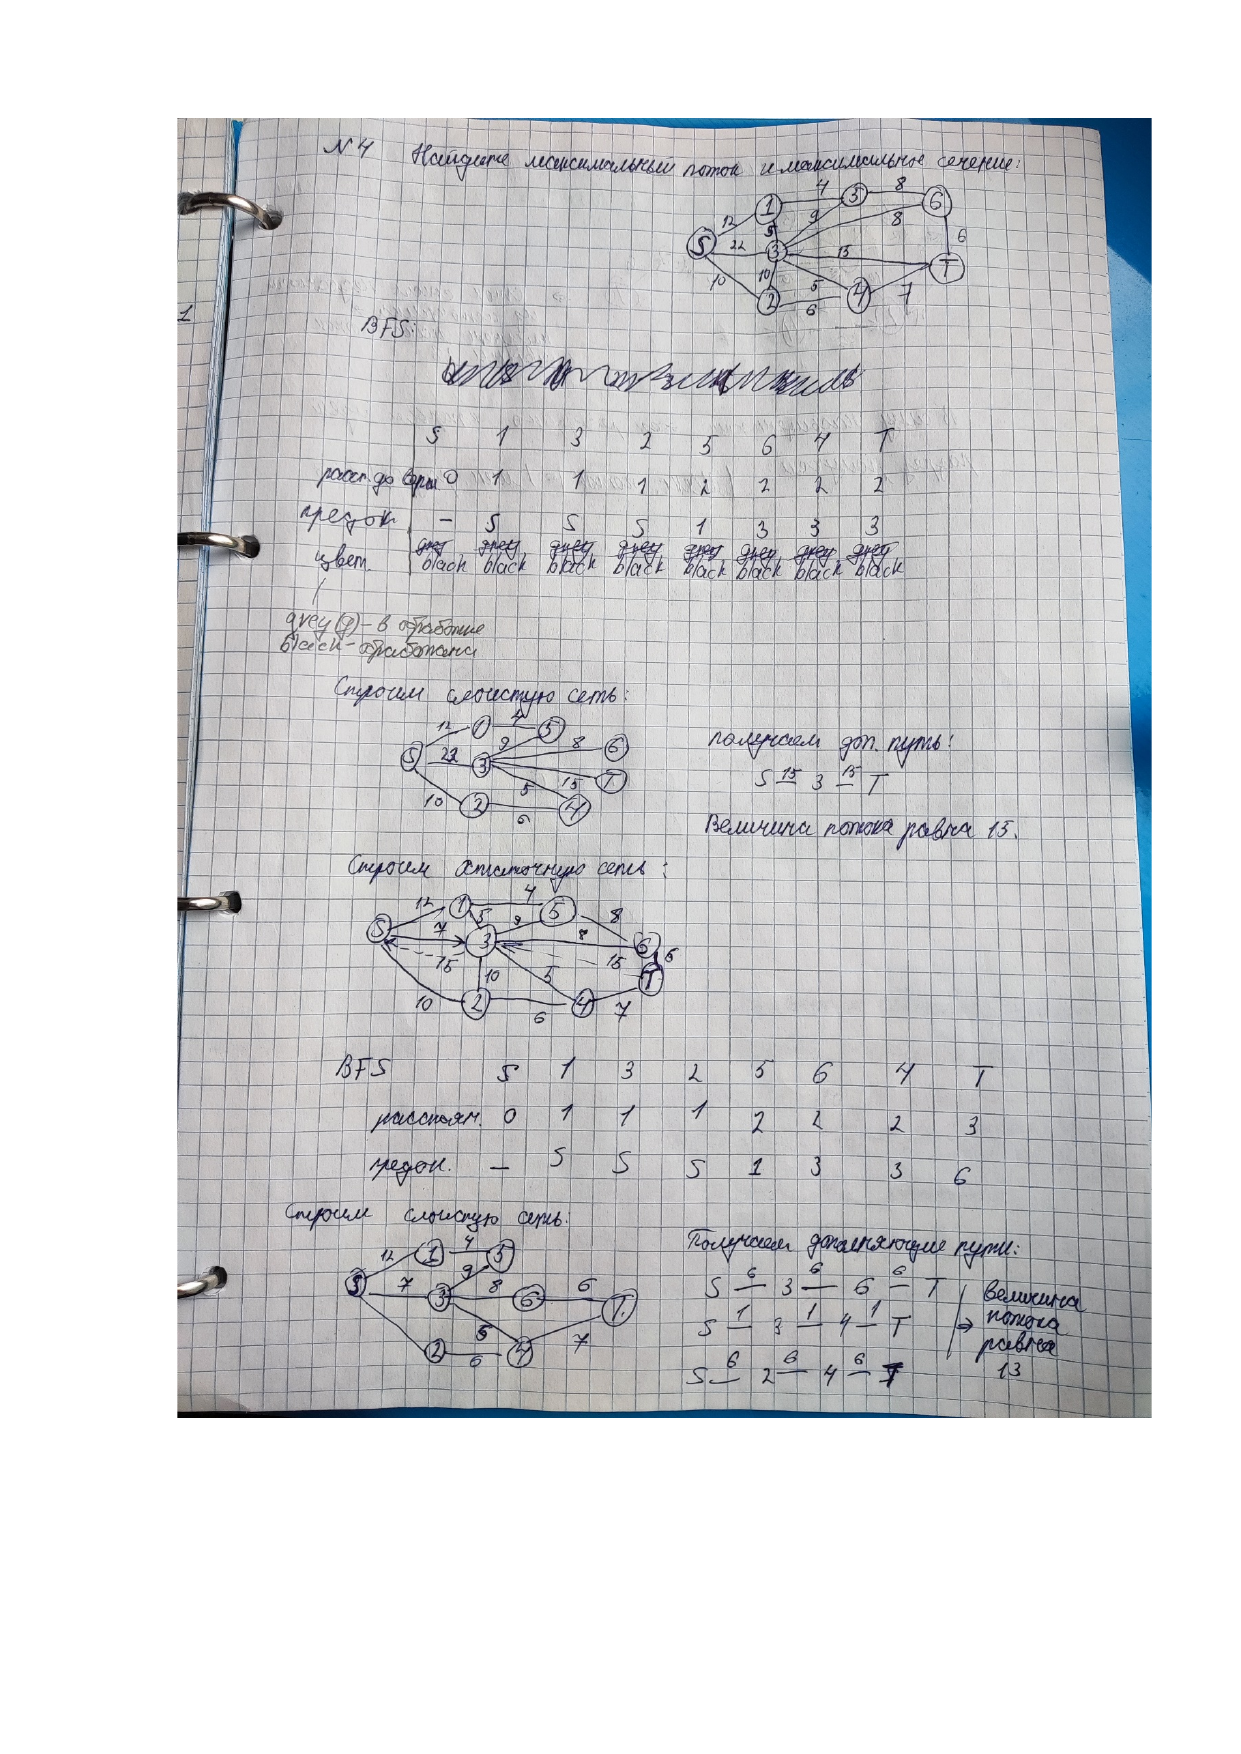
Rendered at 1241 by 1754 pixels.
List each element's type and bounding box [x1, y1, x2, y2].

picture [177, 118, 1152, 1418]
